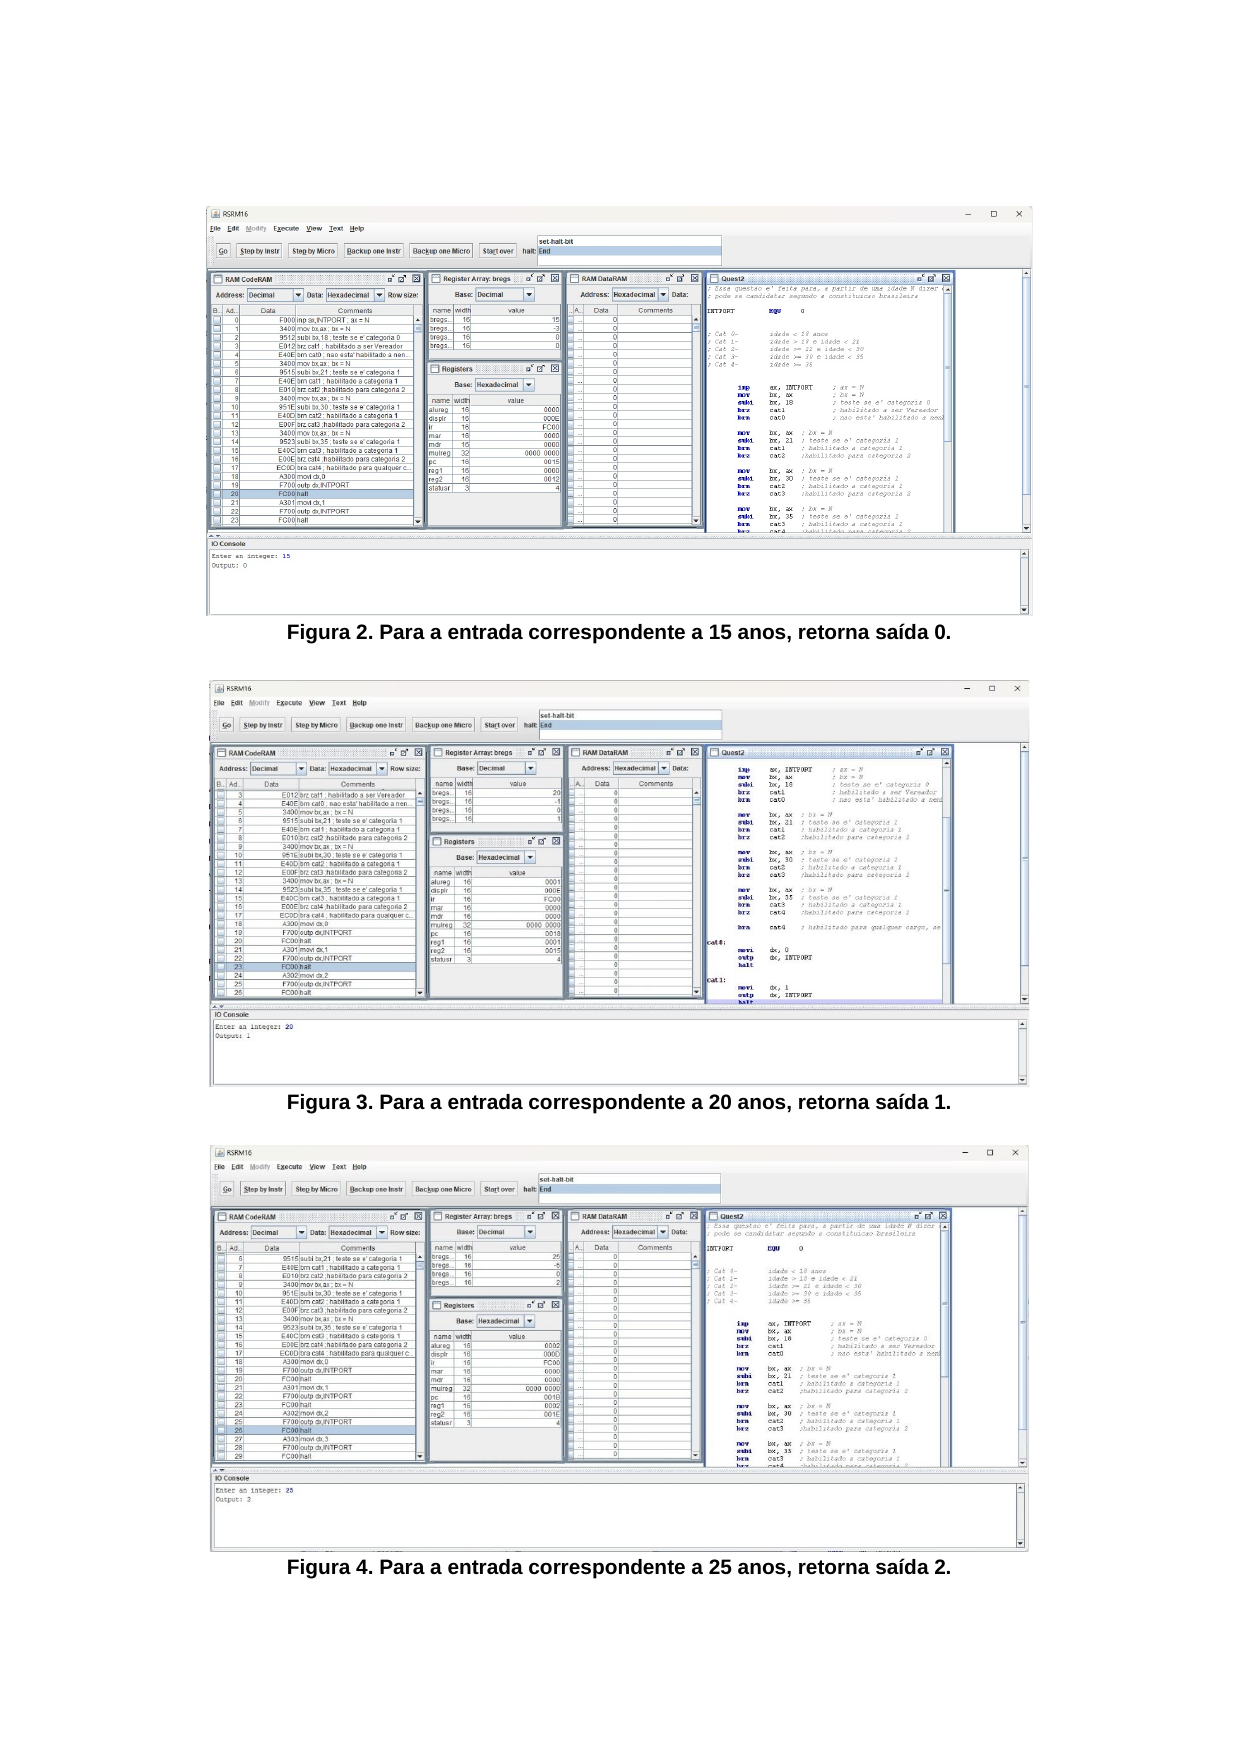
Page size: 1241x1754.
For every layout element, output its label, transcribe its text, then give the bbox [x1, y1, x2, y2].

picture [209, 1145, 1029, 1552]
picture [209, 680, 1030, 1087]
picture [206, 206, 1033, 616]
